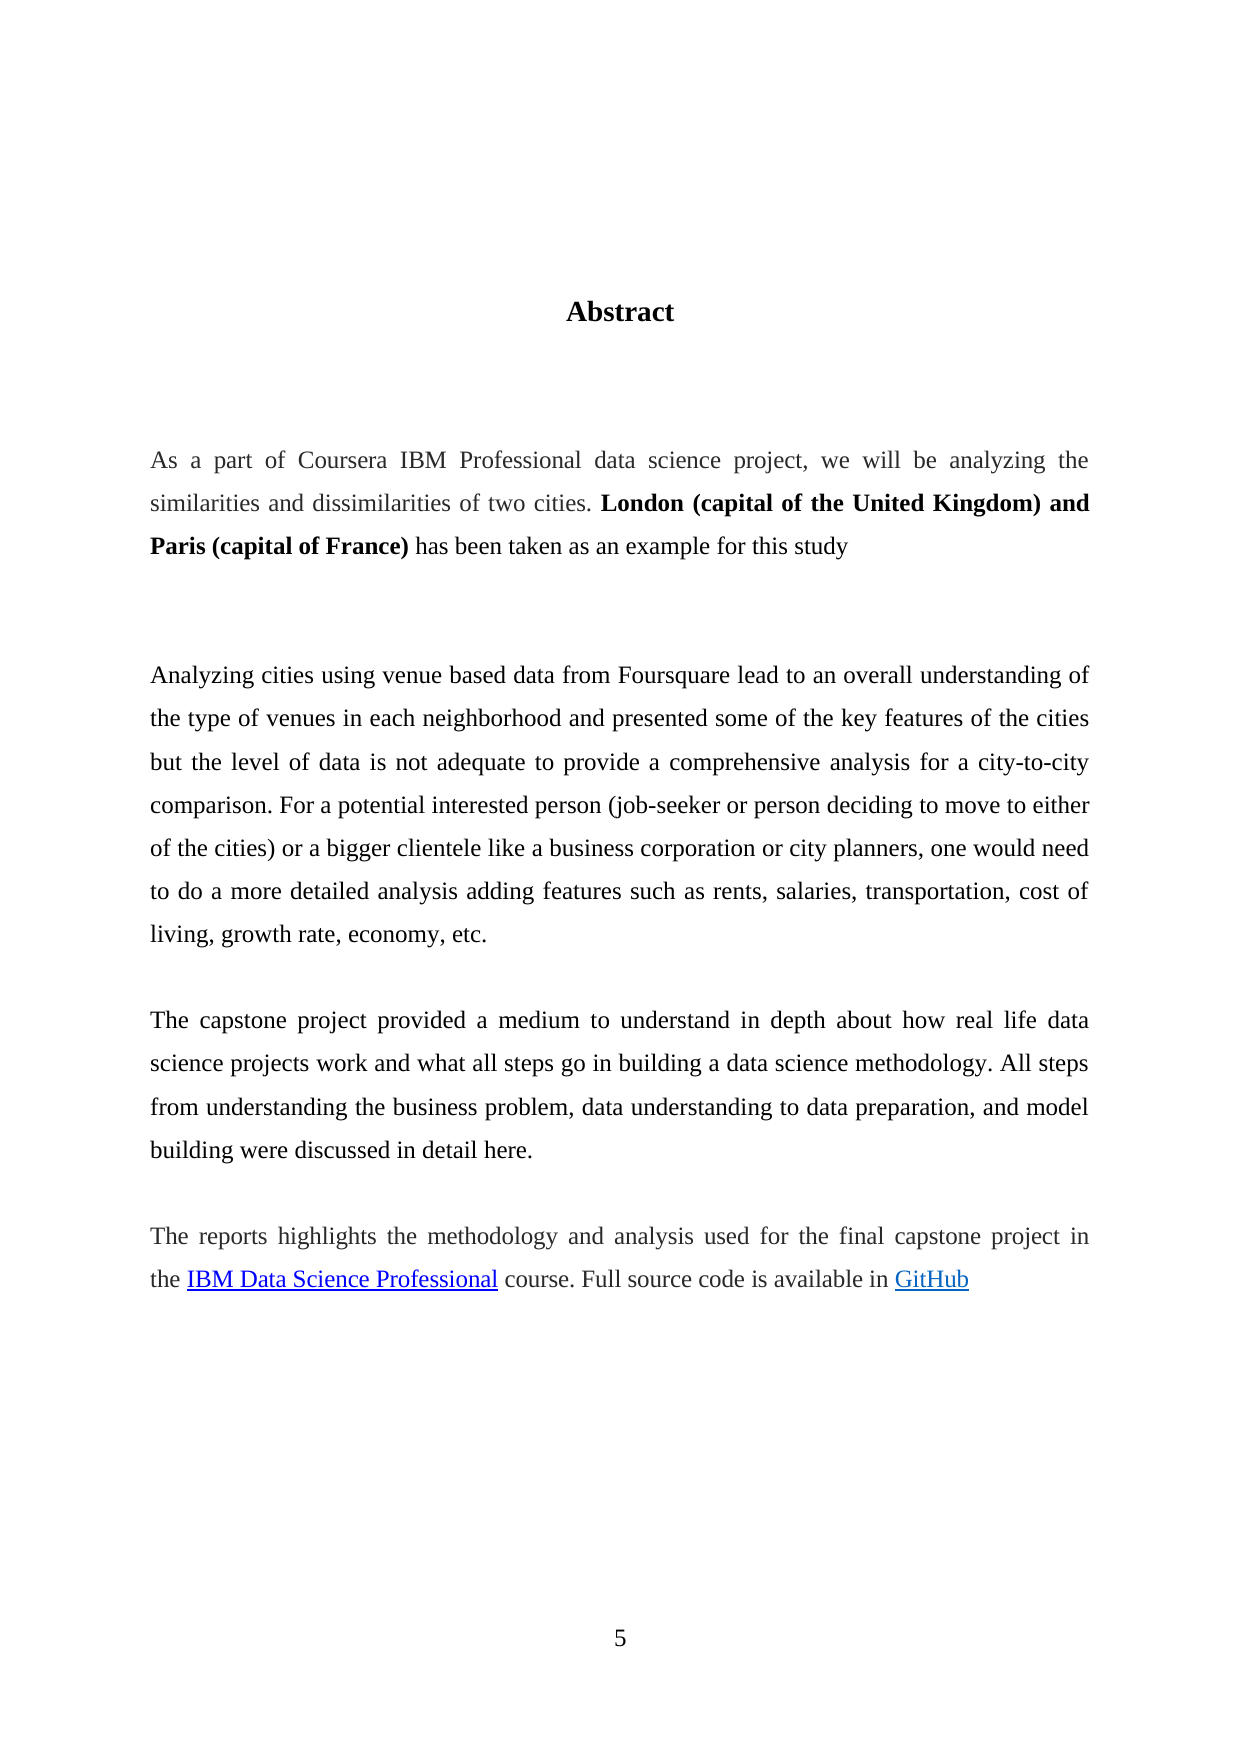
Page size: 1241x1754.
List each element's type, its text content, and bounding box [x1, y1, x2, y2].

text The reports highlights the methodology and analysis used for the final capstone project in the IBM Data Science Professional course. Full source code is available in GitHub [150, 1250, 1090, 1293]
text As a part of Coursera IBM Professional data science project, we will be analyzing the similarities and dissimilarities of two cities. London (capital of the United Kingdom) and Paris (capital of France) has been taken as an example for this study [150, 473, 1090, 560]
text The capstone project provided a medium to understand in depth about how real life data science projects work and what all steps go in building a data science methodology. All steps from understanding the business problem, data understanding to data preparation, and model building were discussed in detail here. [150, 1005, 1090, 1163]
text Abstract [150, 294, 1090, 327]
text Analyzing cities using venue based data from Foursquare lead to an overall understanding of the type of venues in each neighborhood and presented some of the key features of the cities but the level of data is not adequate to provide a comprehensive analysis for a city-to-city comparison. For a potential interested person (job-seeker or person deciding to move to either of the cities) or a bigger clientele like a business corporation or city planners, one would need to do a more detailed analysis adding features such as rents, salaries, transportation, cost of living, growth rate, economy, etc. [150, 660, 1090, 948]
